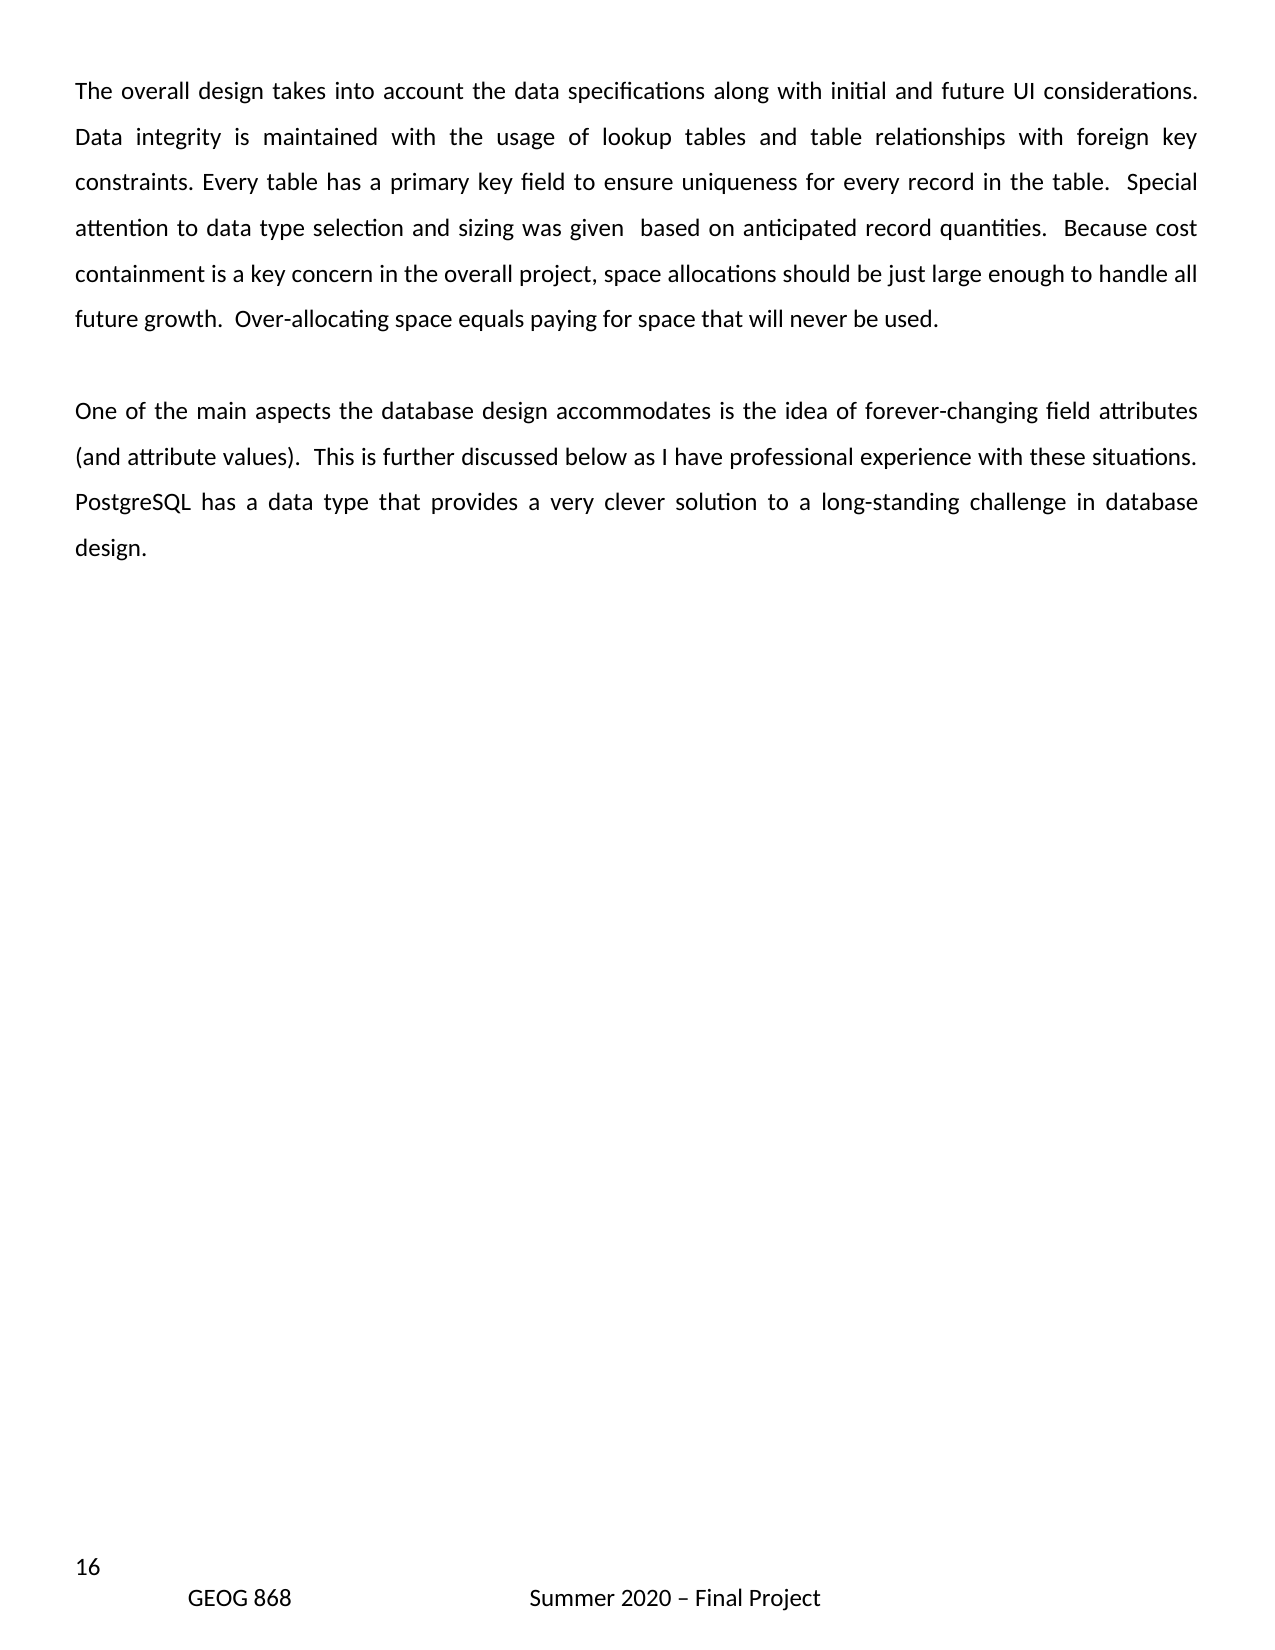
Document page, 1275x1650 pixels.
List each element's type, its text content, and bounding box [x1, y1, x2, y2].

text The overall design takes into account the data specifications along with initial and future UI considerations. Data integrity is maintained with the usage of lookup tables and table relationships with foreign key constraints. Every table has a primary key field to ensure uniqueness for every record in the table. Special attention to data type selection and sizing was given based on anticipated record quantities. Because cost containment is a key concern in the overall project, space allocations should be just large enough to handle all future growth. Over-allocating space equals paying for space that will never be used. [75, 75, 1200, 334]
text One of the main aspects the database design accommodates is the idea of forever-changing field attributes (and attribute values). This is further discussed below as I have professional experience with these situations. PostgreSQL has a data type that provides a very clever solution to a long-standing challenge in database design. [75, 395, 1200, 563]
